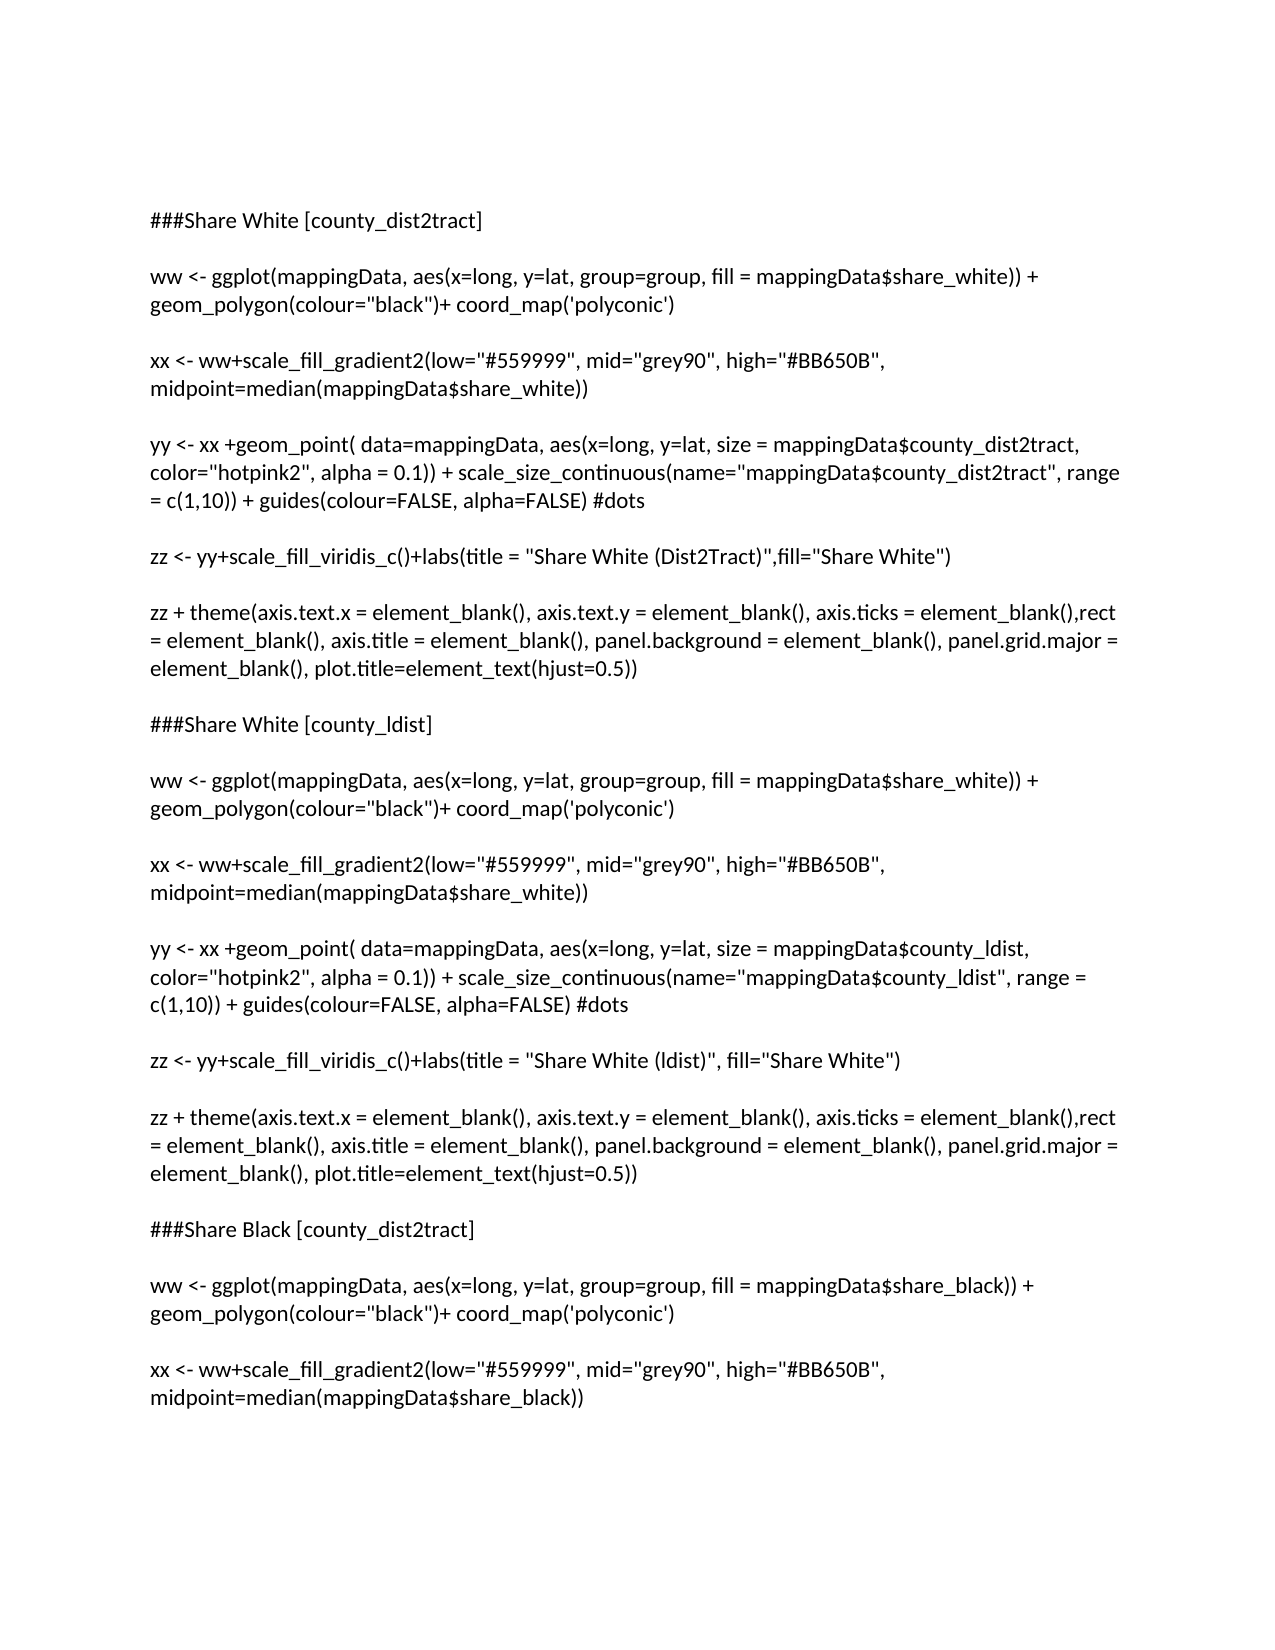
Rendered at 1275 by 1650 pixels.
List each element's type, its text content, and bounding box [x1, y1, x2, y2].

text yy <- xx +geom_point( data=mappingData, aes(x=long, y=lat, size = mappingData$county_ldist, color="hotpink2", alpha = 0.1)) + scale_size_continuous(name="mappingData$county_ldist", range = c(1,10)) + guides(colour=FALSE, alpha=FALSE) #dots [150, 934, 1125, 1019]
text zz <- yy+scale_fill_viridis_c()+labs(title = "Share White (ldist)", fill="Share White") [150, 1047, 1125, 1075]
text ###Share Black [county_dist2tract] [150, 1215, 1125, 1243]
text ###Share White [county_dist2tract] [150, 206, 1125, 234]
text xx <- ww+scale_fill_gradient2(low="#559999", mid="grey90", high="#BB650B", midpoint=median(mappingData$share_white)) [150, 346, 1125, 402]
text ww <- ggplot(mappingData, aes(x=long, y=lat, group=group, fill = mappingData$share_white)) + geom_polygon(colour="black")+ coord_map('polyconic') [150, 766, 1125, 822]
text zz <- yy+scale_fill_viridis_c()+labs(title = "Share White (Dist2Tract)",fill="Share White") [150, 542, 1125, 570]
text xx <- ww+scale_fill_gradient2(low="#559999", mid="grey90", high="#BB650B", midpoint=median(mappingData$share_white)) [150, 851, 1125, 907]
text ww <- ggplot(mappingData, aes(x=long, y=lat, group=group, fill = mappingData$share_black)) + geom_polygon(colour="black")+ coord_map('polyconic') [150, 1271, 1125, 1327]
text ###Share White [county_ldist] [150, 710, 1125, 738]
text yy <- xx +geom_point( data=mappingData, aes(x=long, y=lat, size = mappingData$county_dist2tract, color="hotpink2", alpha = 0.1)) + scale_size_continuous(name="mappingData$county_dist2tract", range = c(1,10)) + guides(colour=FALSE, alpha=FALSE) #dots [150, 430, 1125, 514]
text ww <- ggplot(mappingData, aes(x=long, y=lat, group=group, fill = mappingData$share_white)) + geom_polygon(colour="black")+ coord_map('polyconic') [150, 262, 1125, 318]
text xx <- ww+scale_fill_gradient2(low="#559999", mid="grey90", high="#BB650B", midpoint=median(mappingData$share_black)) [150, 1355, 1125, 1411]
